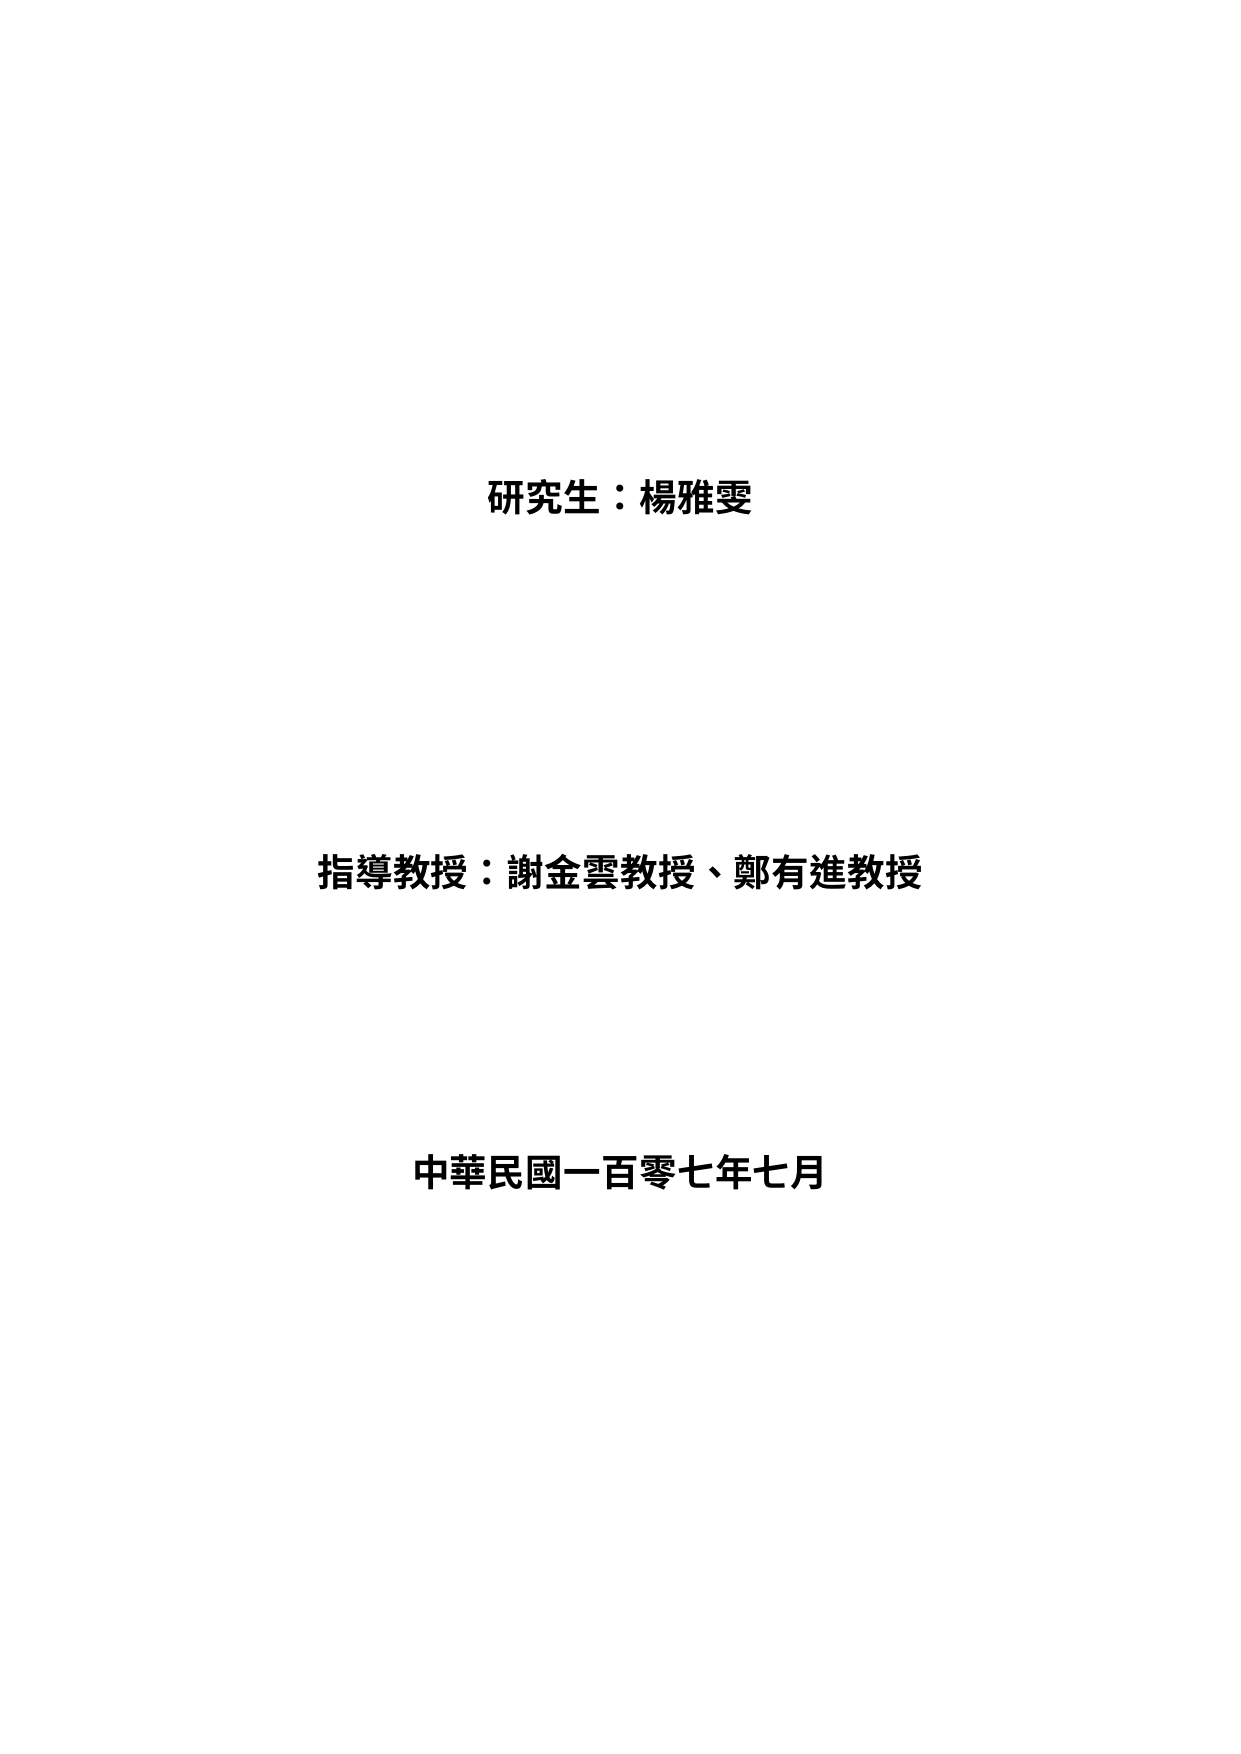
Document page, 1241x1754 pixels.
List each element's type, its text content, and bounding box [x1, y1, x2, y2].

text 研究生：楊雅雯 [148, 457, 1092, 532]
text 中華民國一百零七年七月 [148, 1132, 1092, 1207]
text 指導教授：謝金雲教授、鄭有進教授 [148, 832, 1092, 907]
